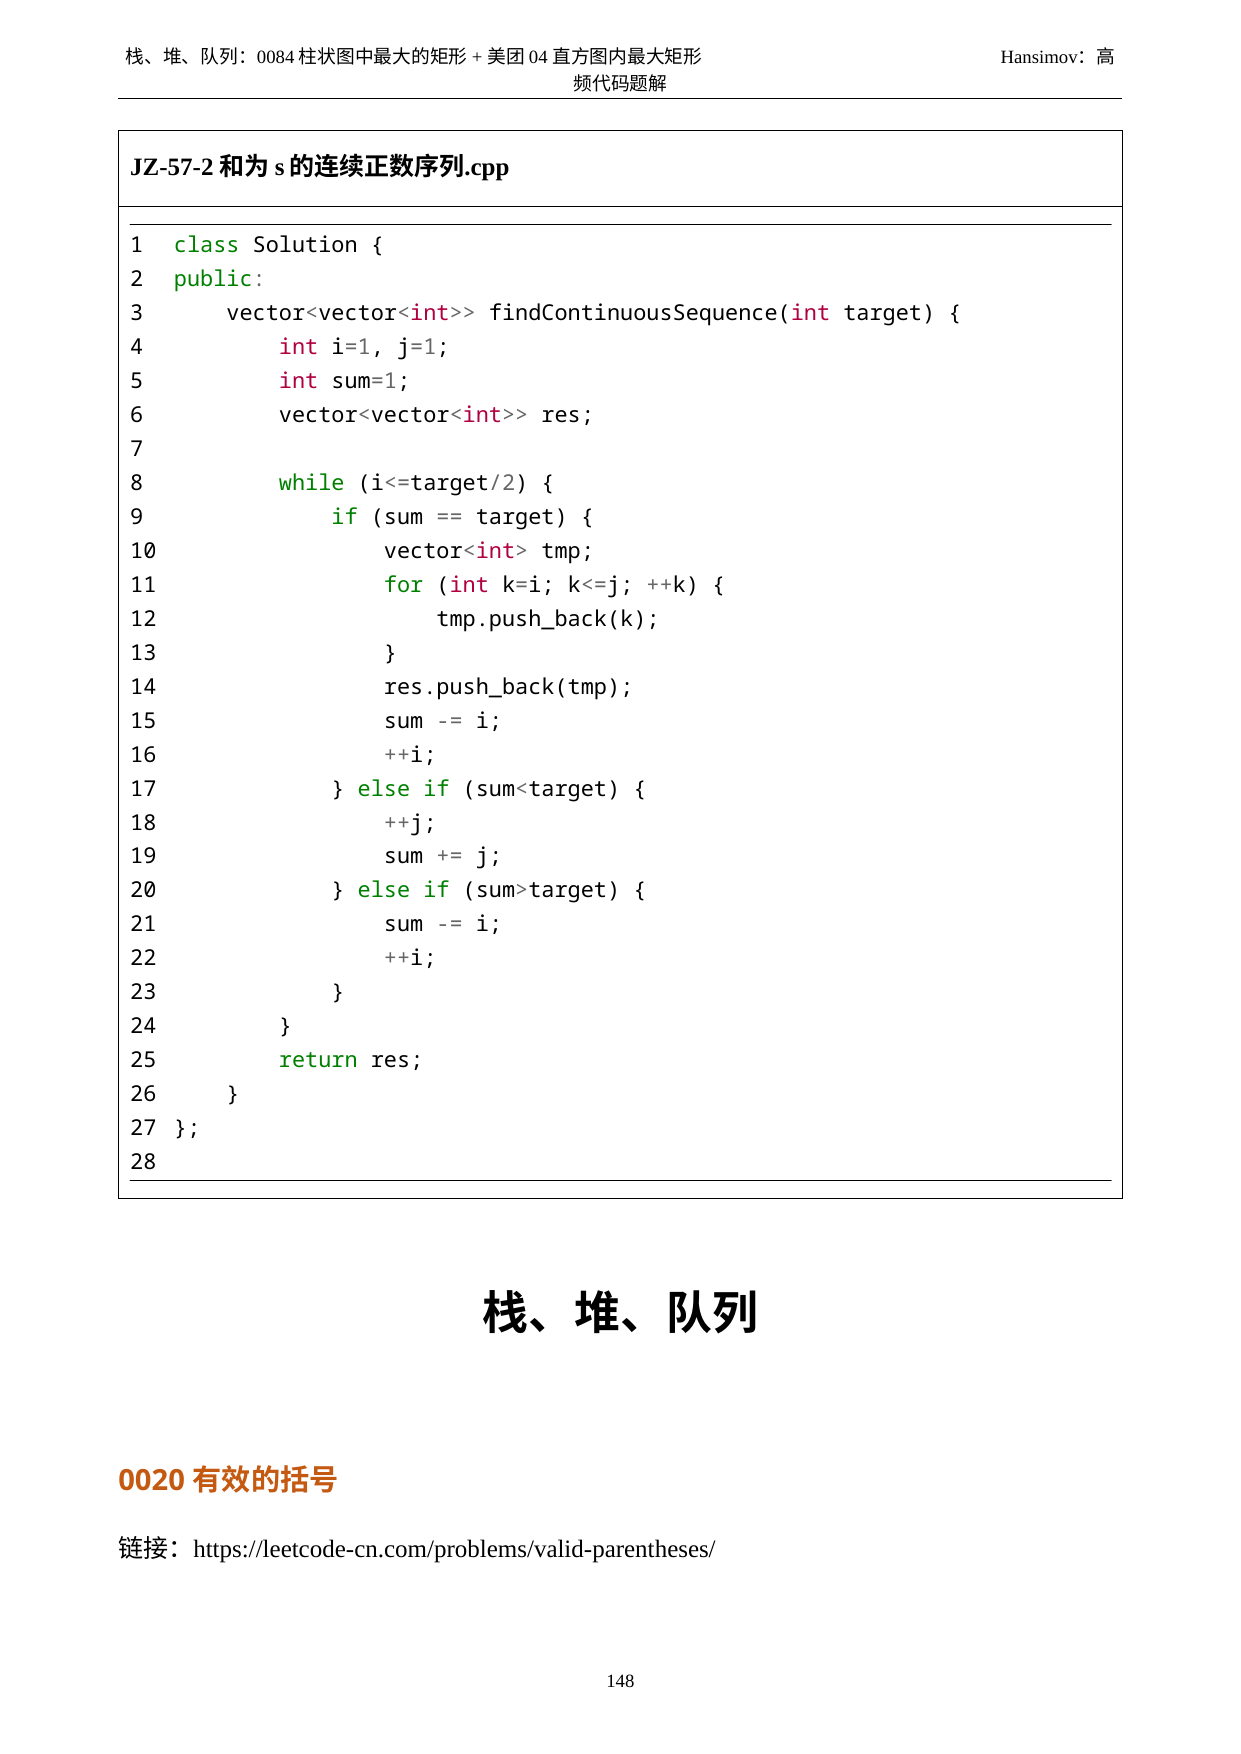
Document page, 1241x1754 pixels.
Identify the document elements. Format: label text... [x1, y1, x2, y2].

subtitle 0020 有效的括号 [118, 1444, 1097, 1512]
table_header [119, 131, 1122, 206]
subtitle 栈、堆、队列 [118, 1276, 1122, 1343]
text 链接：https://leetcode-cn.com/problems/valid-parentheses/ [118, 1512, 1122, 1580]
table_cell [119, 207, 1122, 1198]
